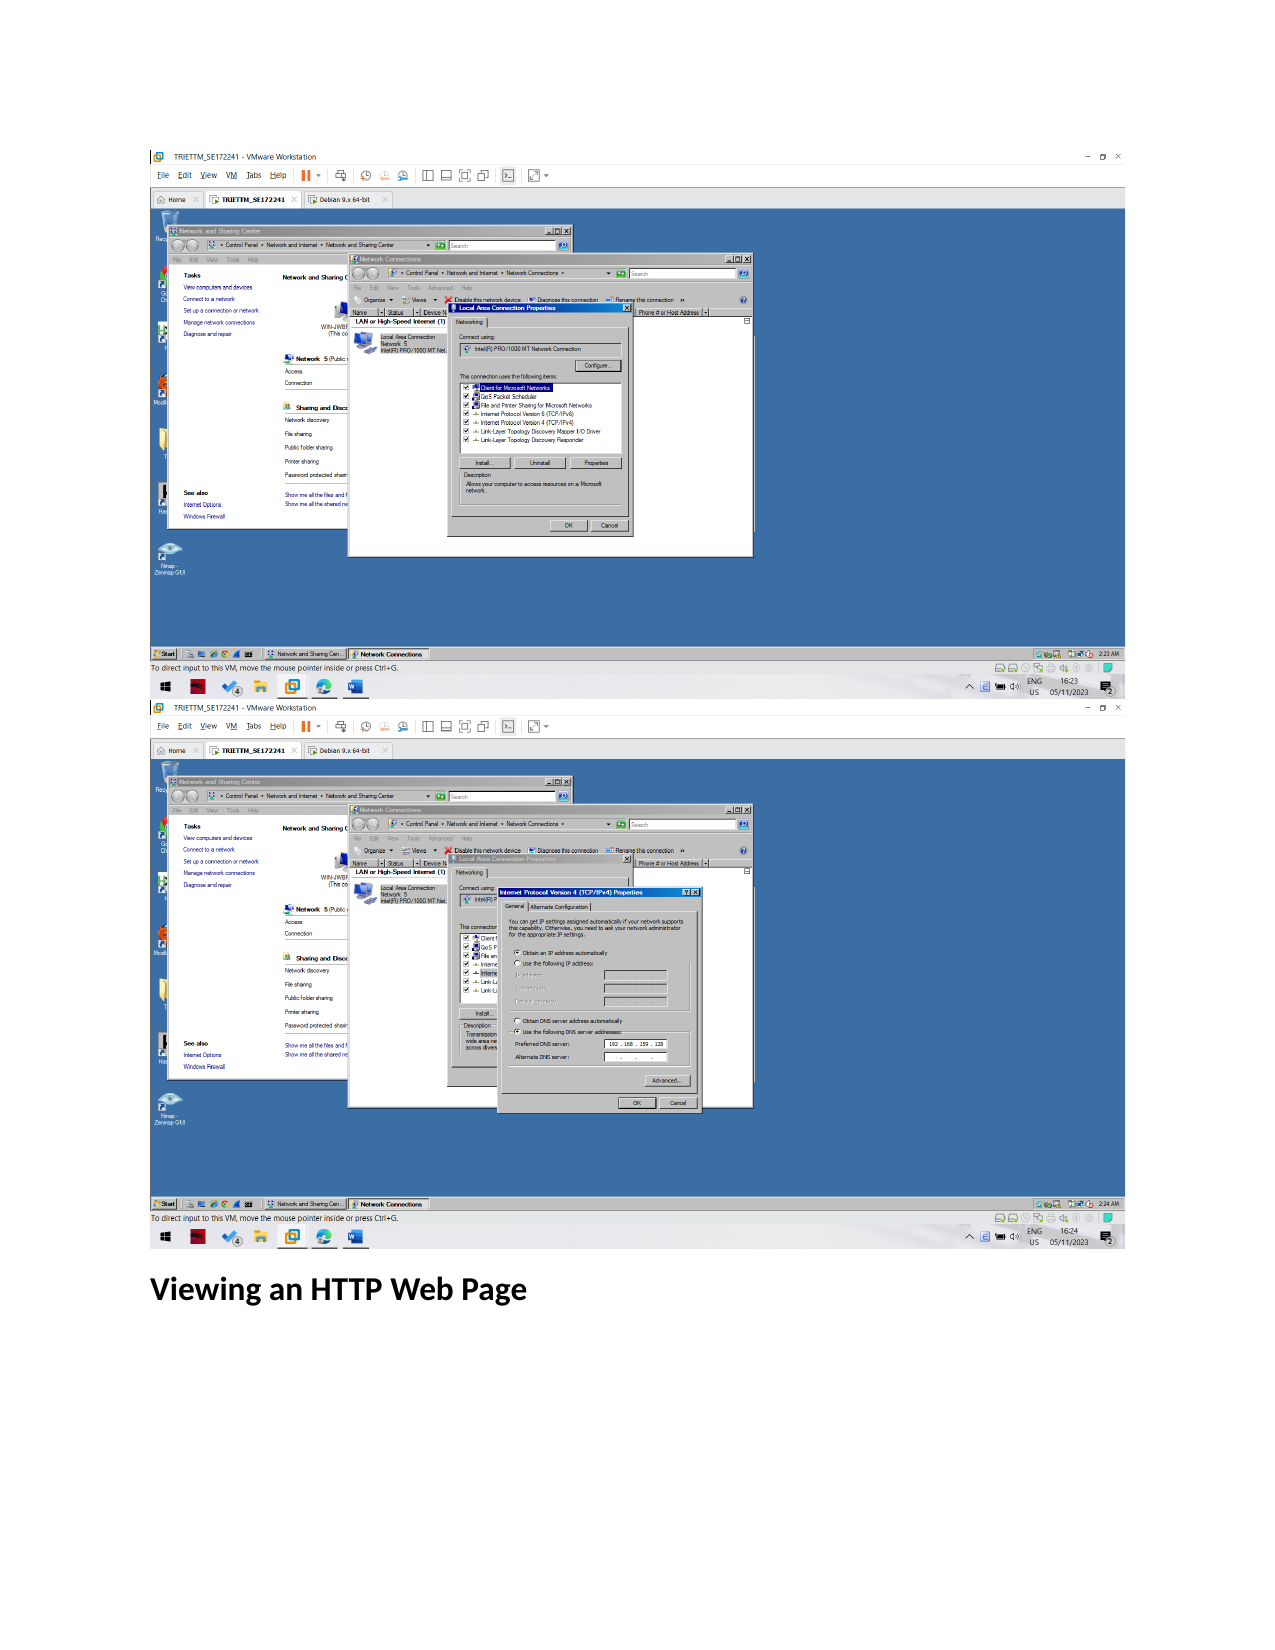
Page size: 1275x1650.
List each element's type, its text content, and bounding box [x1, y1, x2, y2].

text Viewing an HTTP Web Page [150, 1268, 1125, 1309]
picture [150, 150, 1125, 699]
picture [150, 700, 1125, 1249]
